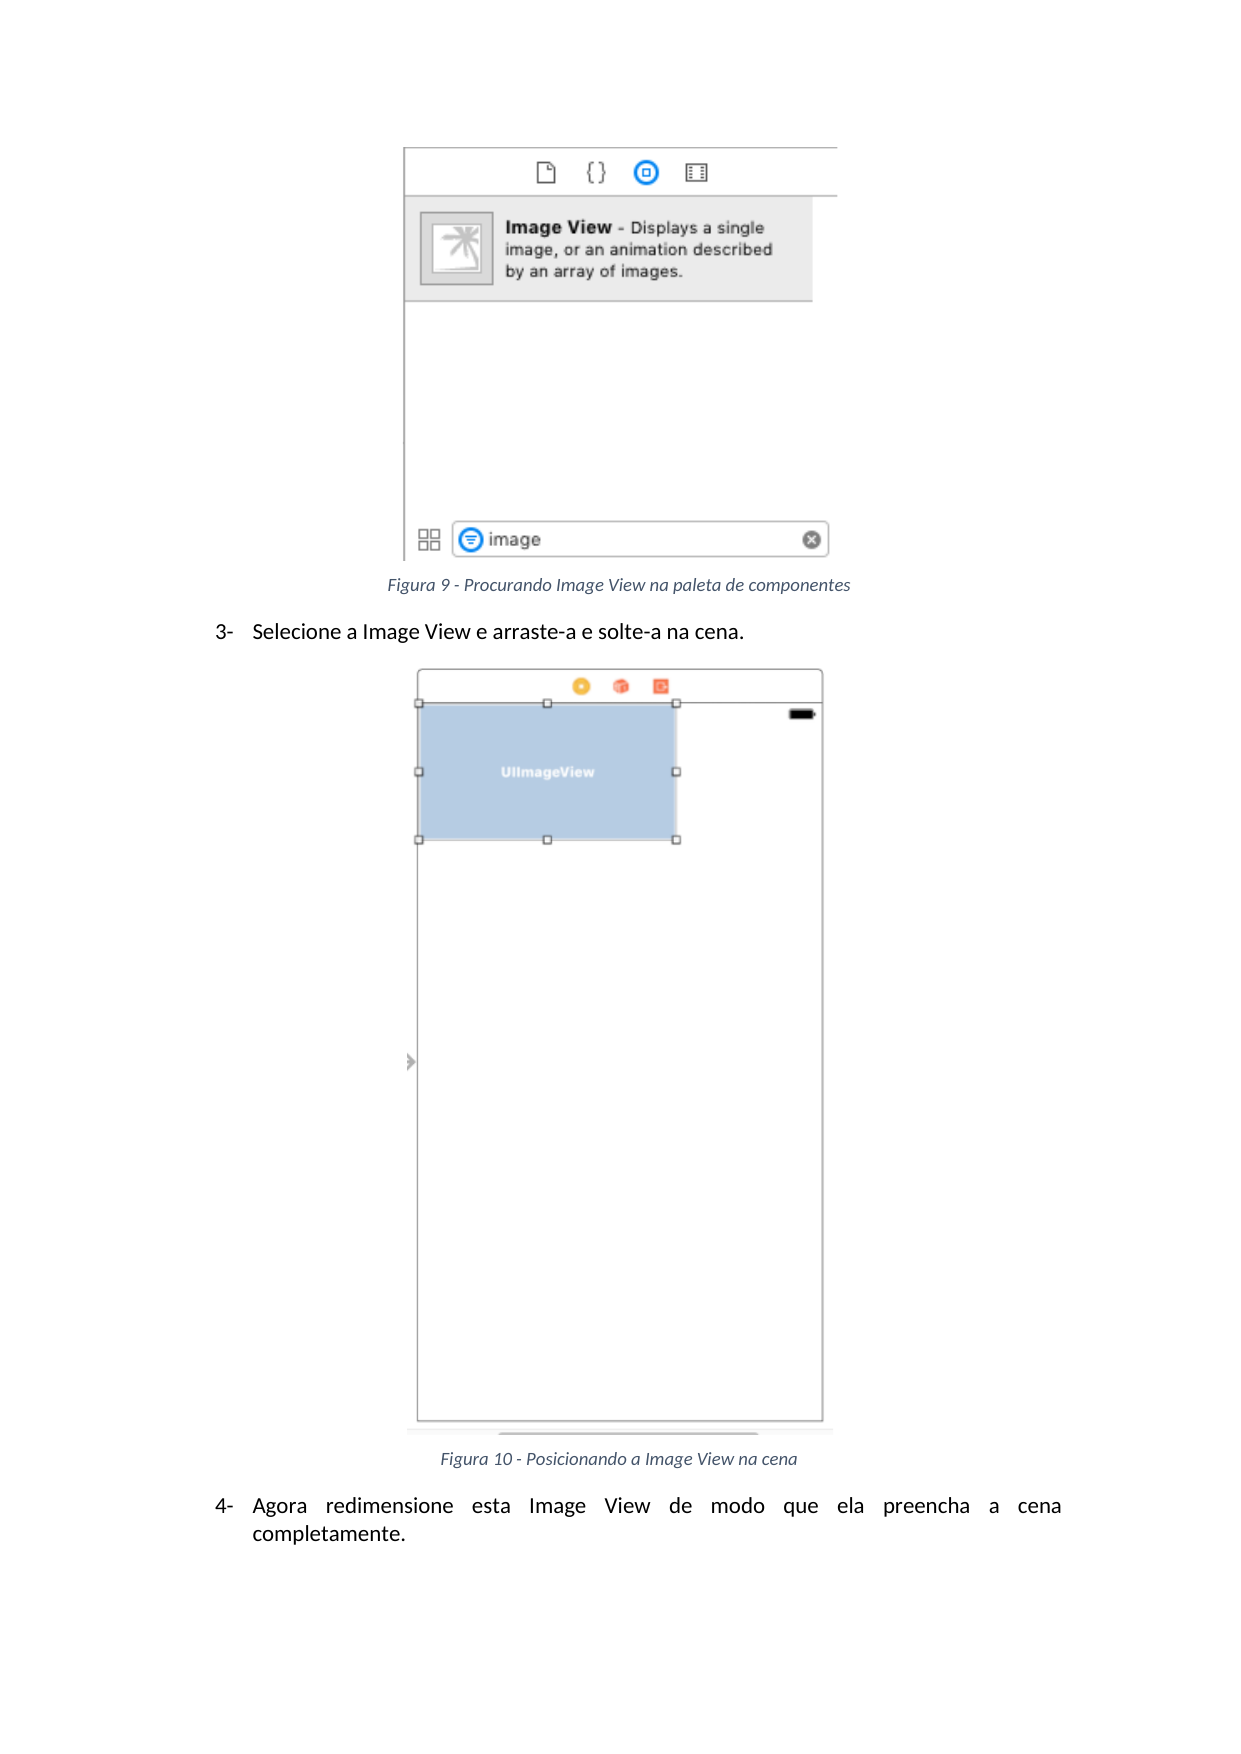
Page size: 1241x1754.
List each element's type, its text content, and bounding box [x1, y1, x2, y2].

list Agora redimensione esta Image View de modo que ela preencha a cena completamente. [215, 1491, 1063, 1547]
text Figura - Posicionando a Image View na cena [177, 1447, 1063, 1470]
text Figura - Procurando Image View na paleta de componentes [177, 573, 1063, 596]
picture [402, 147, 838, 561]
picture [407, 665, 834, 1435]
list Selecione a Image View e arraste-a e solte-a na cena. [215, 617, 1063, 645]
